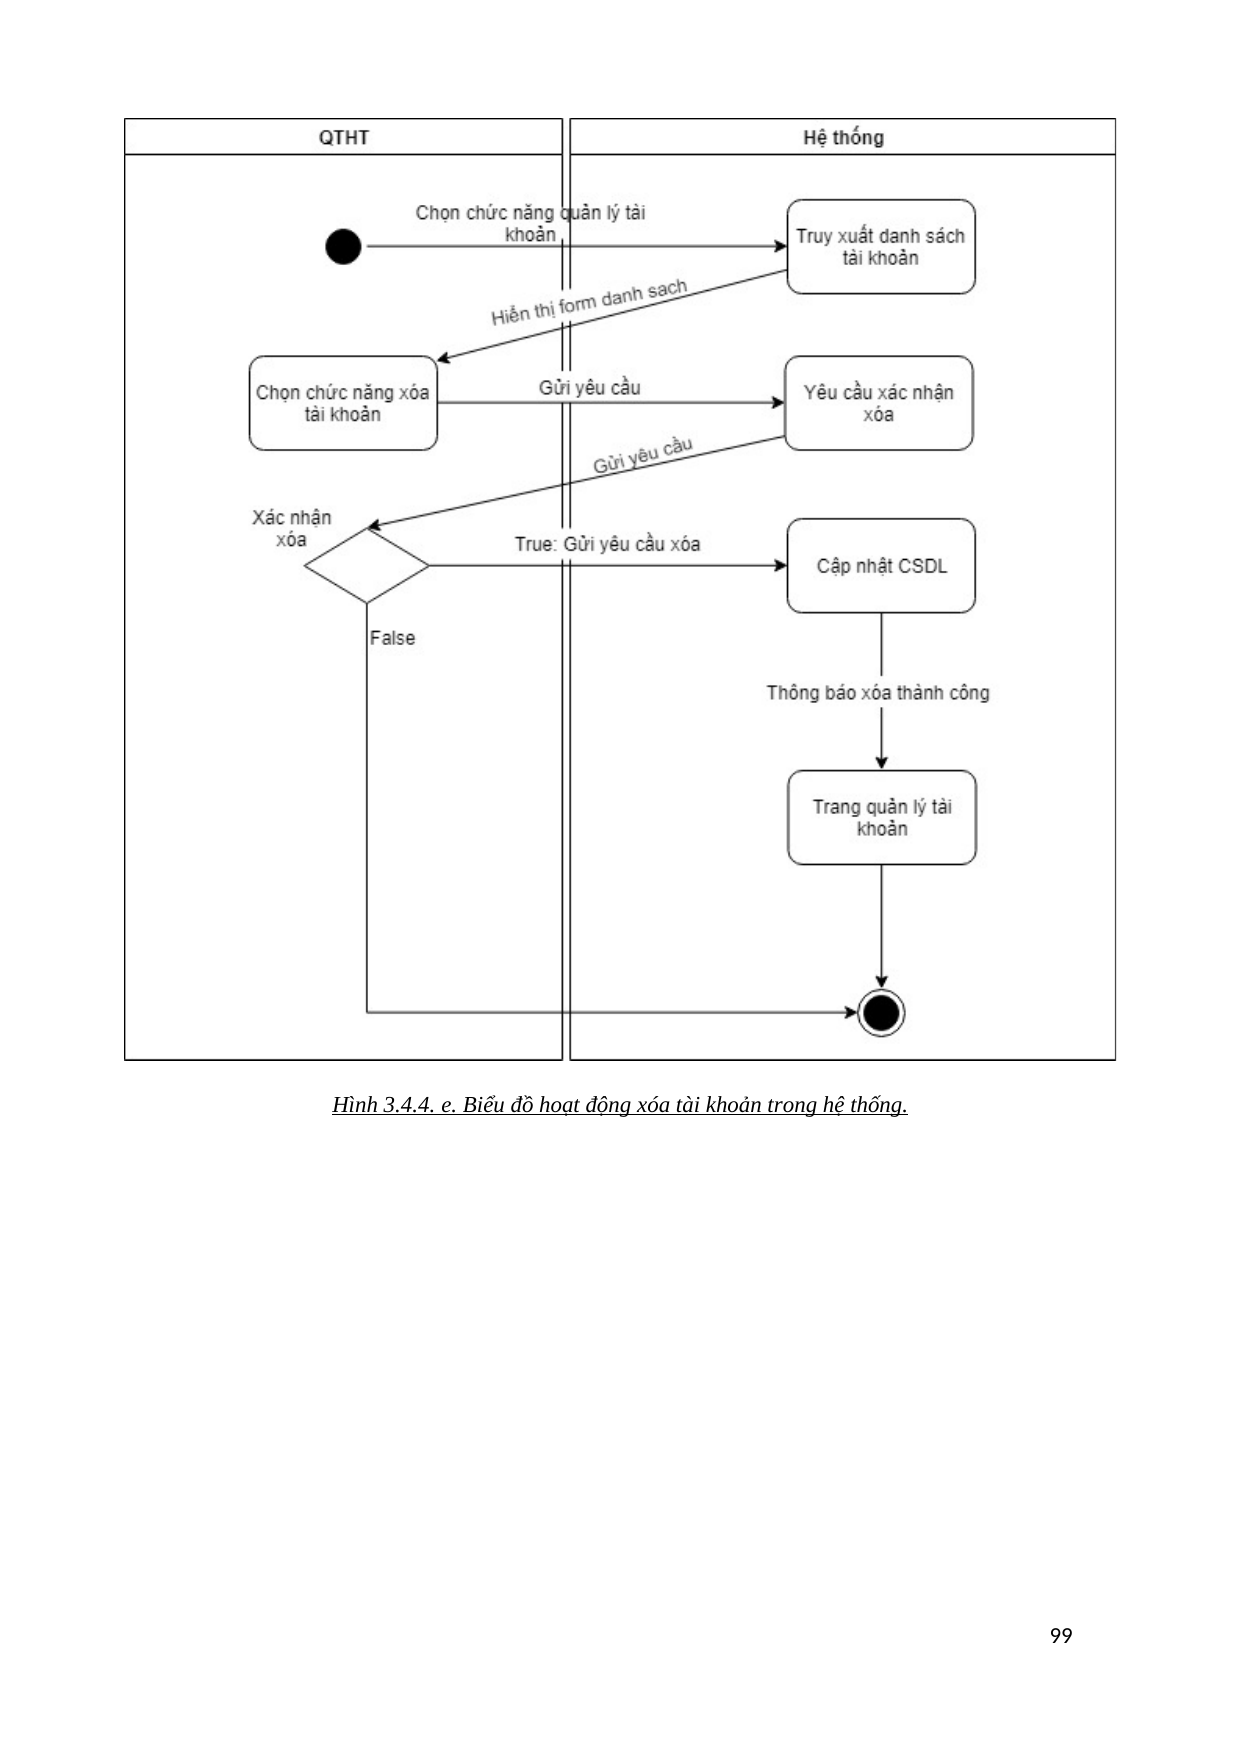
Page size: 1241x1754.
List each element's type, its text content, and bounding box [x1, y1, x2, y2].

picture [124, 118, 1117, 1061]
text Hình 3.4.4. e. Biểu đồ hoạt động xóa tài khoản trong hệ thống. [118, 1091, 1122, 1117]
